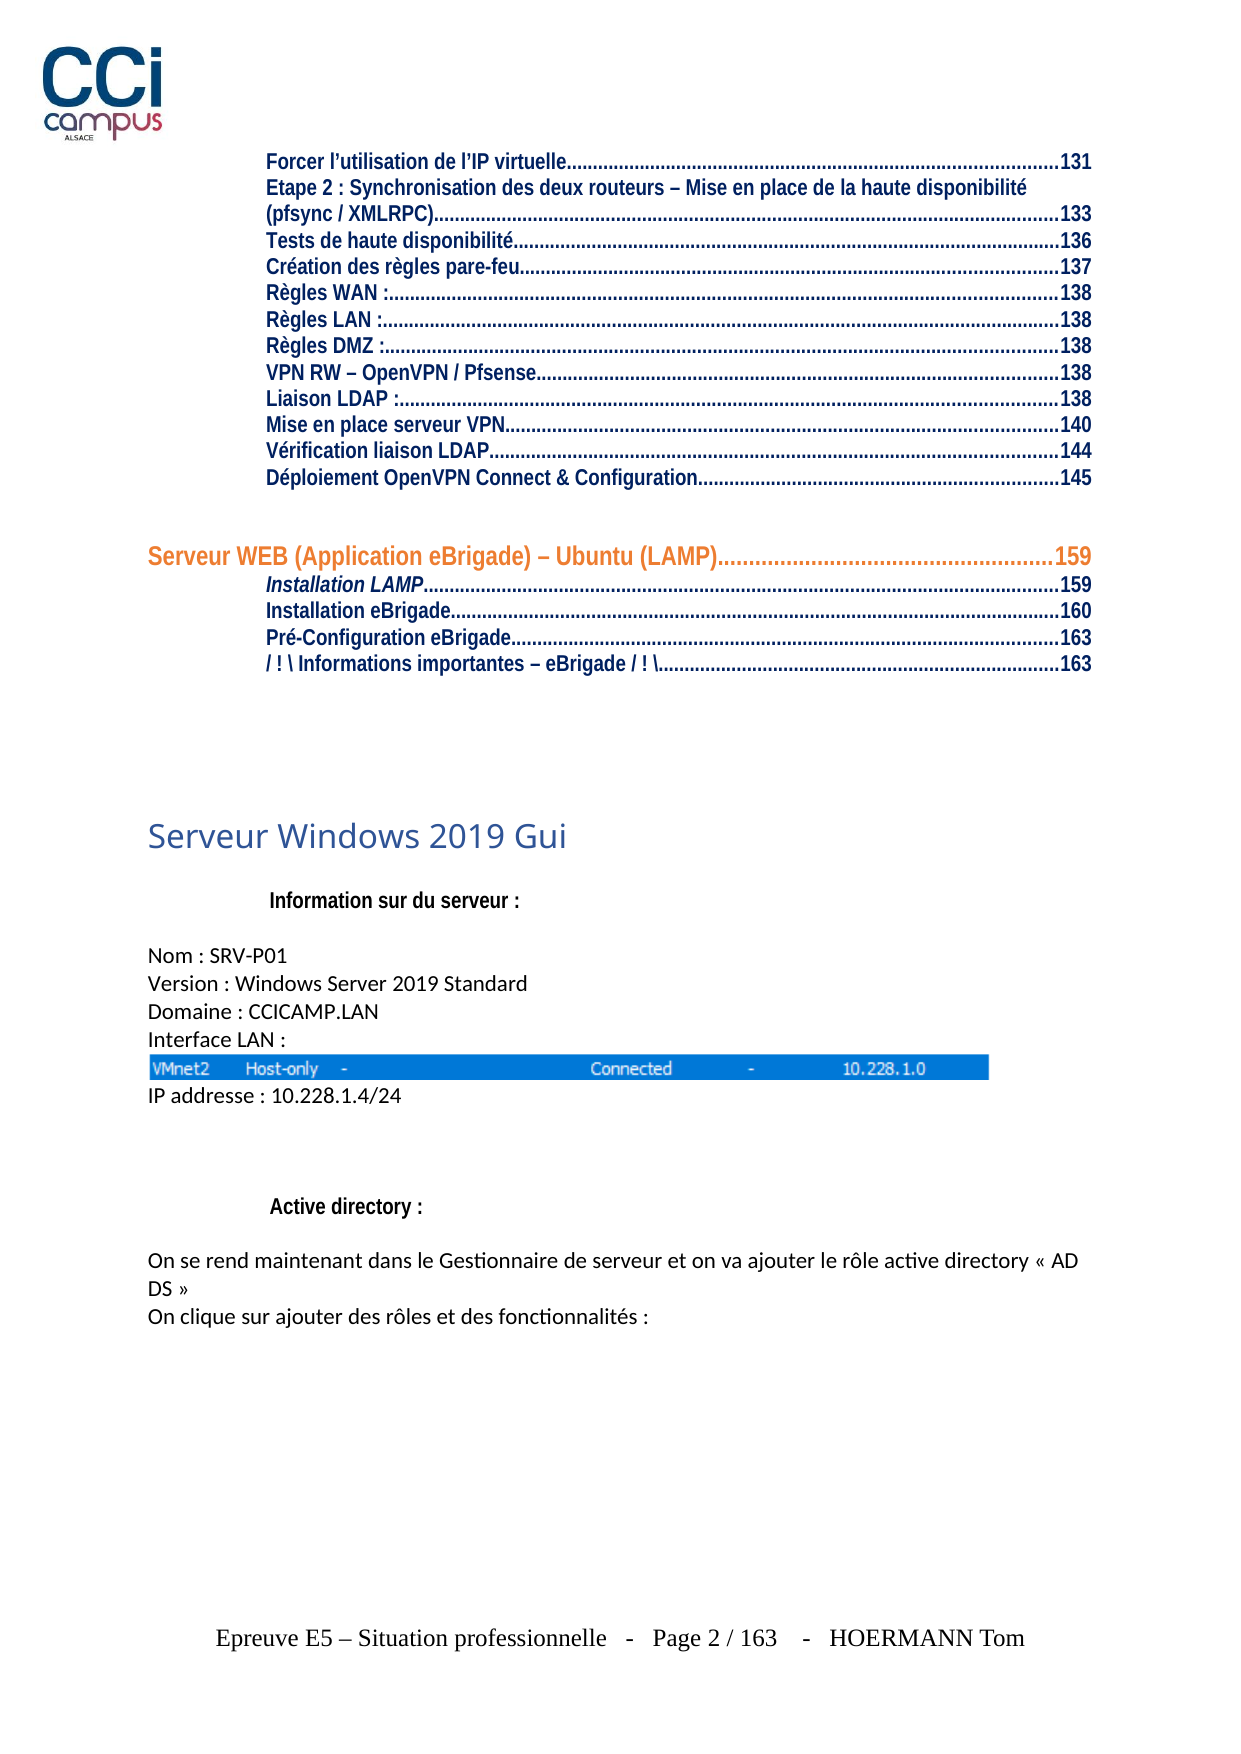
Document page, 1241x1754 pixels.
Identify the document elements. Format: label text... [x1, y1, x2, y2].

text Nom : SRV-P01 [148, 941, 1093, 969]
text Version : Windows Server 2019 Standard [148, 969, 1093, 997]
text Domaine : CCICAMP.LAN [148, 997, 1093, 1025]
subtitle Information sur du serveur : [269, 887, 1093, 913]
text On se rend maintenant dans le Gestionnaire de serveur et on va ajouter le rôle active directory « AD DS » [148, 1246, 1093, 1302]
subtitle Serveur Windows 2019 Gui [148, 813, 1093, 859]
text On clique sur ajouter des rôles et des fonctionnalités : [148, 1302, 1093, 1330]
picture [147, 1053, 997, 1080]
picture [35, 26, 182, 148]
subtitle Active directory : [269, 1193, 1093, 1219]
text IP addresse : 10.228.1.4/24 [148, 1081, 1093, 1109]
